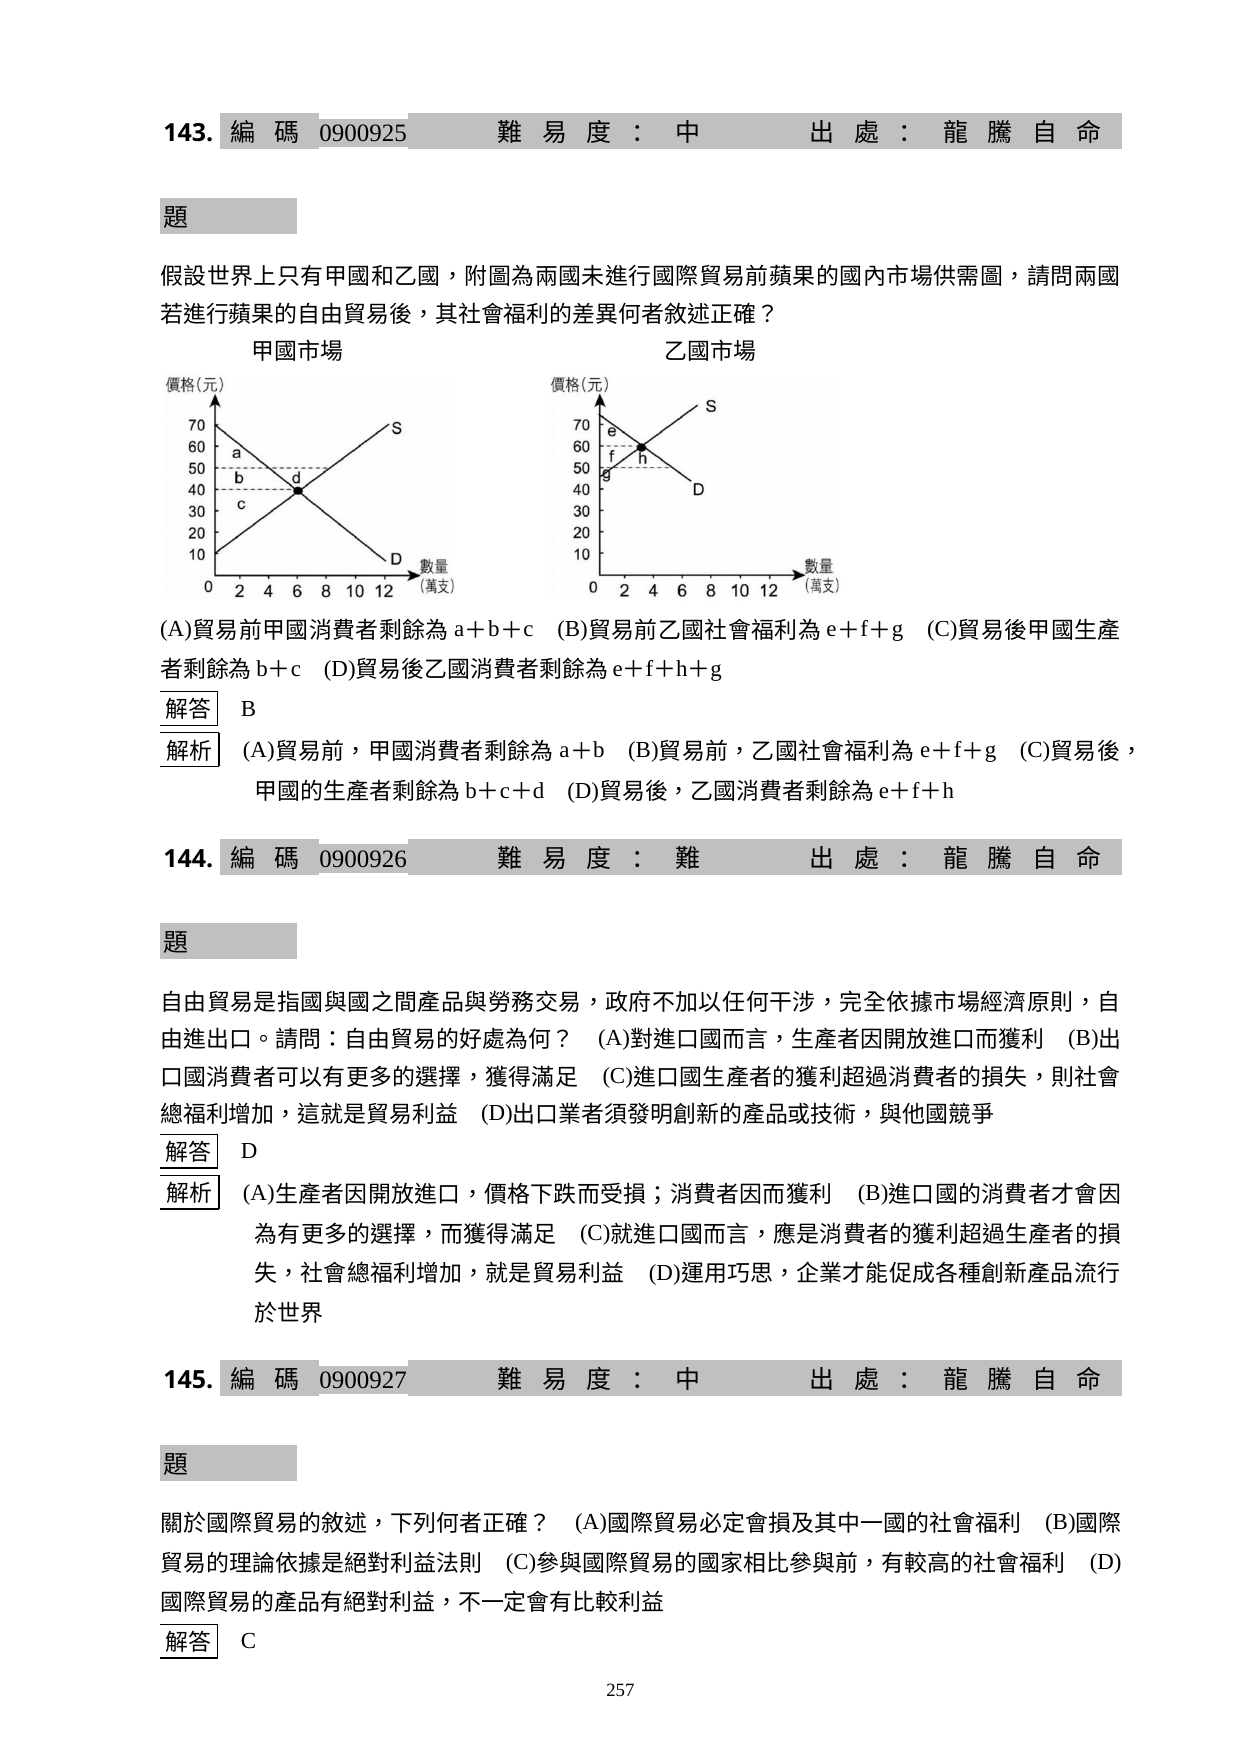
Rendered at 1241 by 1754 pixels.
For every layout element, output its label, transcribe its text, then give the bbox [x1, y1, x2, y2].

text 解答 B [160, 692, 217, 725]
text 解答 D [218, 1133, 1122, 1168]
text 解答 C [218, 1623, 1122, 1658]
text 解析 (A)貿易前，甲國消費者剩餘為a＋b (B)貿易前，乙國社會福利為e＋f＋g (C)貿易後，甲國的生產者剩餘為b＋c＋d (D)貿易後，乙國消費者剩餘為e＋f＋h [160, 732, 1122, 806]
text 解答 C [160, 1625, 217, 1657]
text (A)貿易前甲國消費者剩餘為a＋b＋c (B)貿易前乙國社會福利為e＋f＋g (C)貿易後甲國生產者剩餘為b＋c (D)貿易後乙國消費者剩餘為e＋f＋h＋g [160, 612, 1122, 684]
list 編碼0900926 難易度：難 出處：龍騰自命題 [160, 821, 1122, 977]
text 解答 D [160, 1135, 217, 1167]
text 解答 B [218, 691, 1122, 726]
picture [546, 375, 843, 601]
text 解析 (A)生產者因開放進口，價格下跌而受損；消費者因而獲利 (B)進口國的消費者才會因為有更多的選擇，而獲得滿足 (C)就進口國而言，應是消費者的獲利超過生產者的損失，社會總福利增加，就是貿易利益 (D)運用巧思，企業才能促成各種創新產品流行於世界 [160, 1175, 1122, 1328]
text 自由貿易是指國與國之間產品與勞務交易，政府不加以任何干涉，完全依據市場經濟原則，自由進出口。請問：自由貿易的好處為何？ (A)對進口國而言，生產者因開放進口而獲利 (B)出口國消費者可以有更多的選擇，獲得滿足 (C)進口國生產者的獲利超過消費者的損失，則社會總福利增加，這就是貿易利益 (D)出口業者須發明創新的產品或技術，與他國競爭 [160, 983, 1122, 1129]
picture [159, 369, 456, 601]
text 關於國際貿易的敘述，下列何者正確？ (A)國際貿易必定會損及其中一國的社會福利 (B)國際貿易的理論依據是絕對利益法則 (C)參與國際貿易的國家相比參與前，有較高的社會福利 (D)國際貿易的產品有絕對利益，不一定會有比較利益 [160, 1505, 1122, 1617]
list 編碼0900925 難易度：中 出處：龍騰自命題 [160, 96, 1122, 251]
list 編碼0900927 難易度：中 出處：龍騰自命題 [160, 1343, 1122, 1498]
